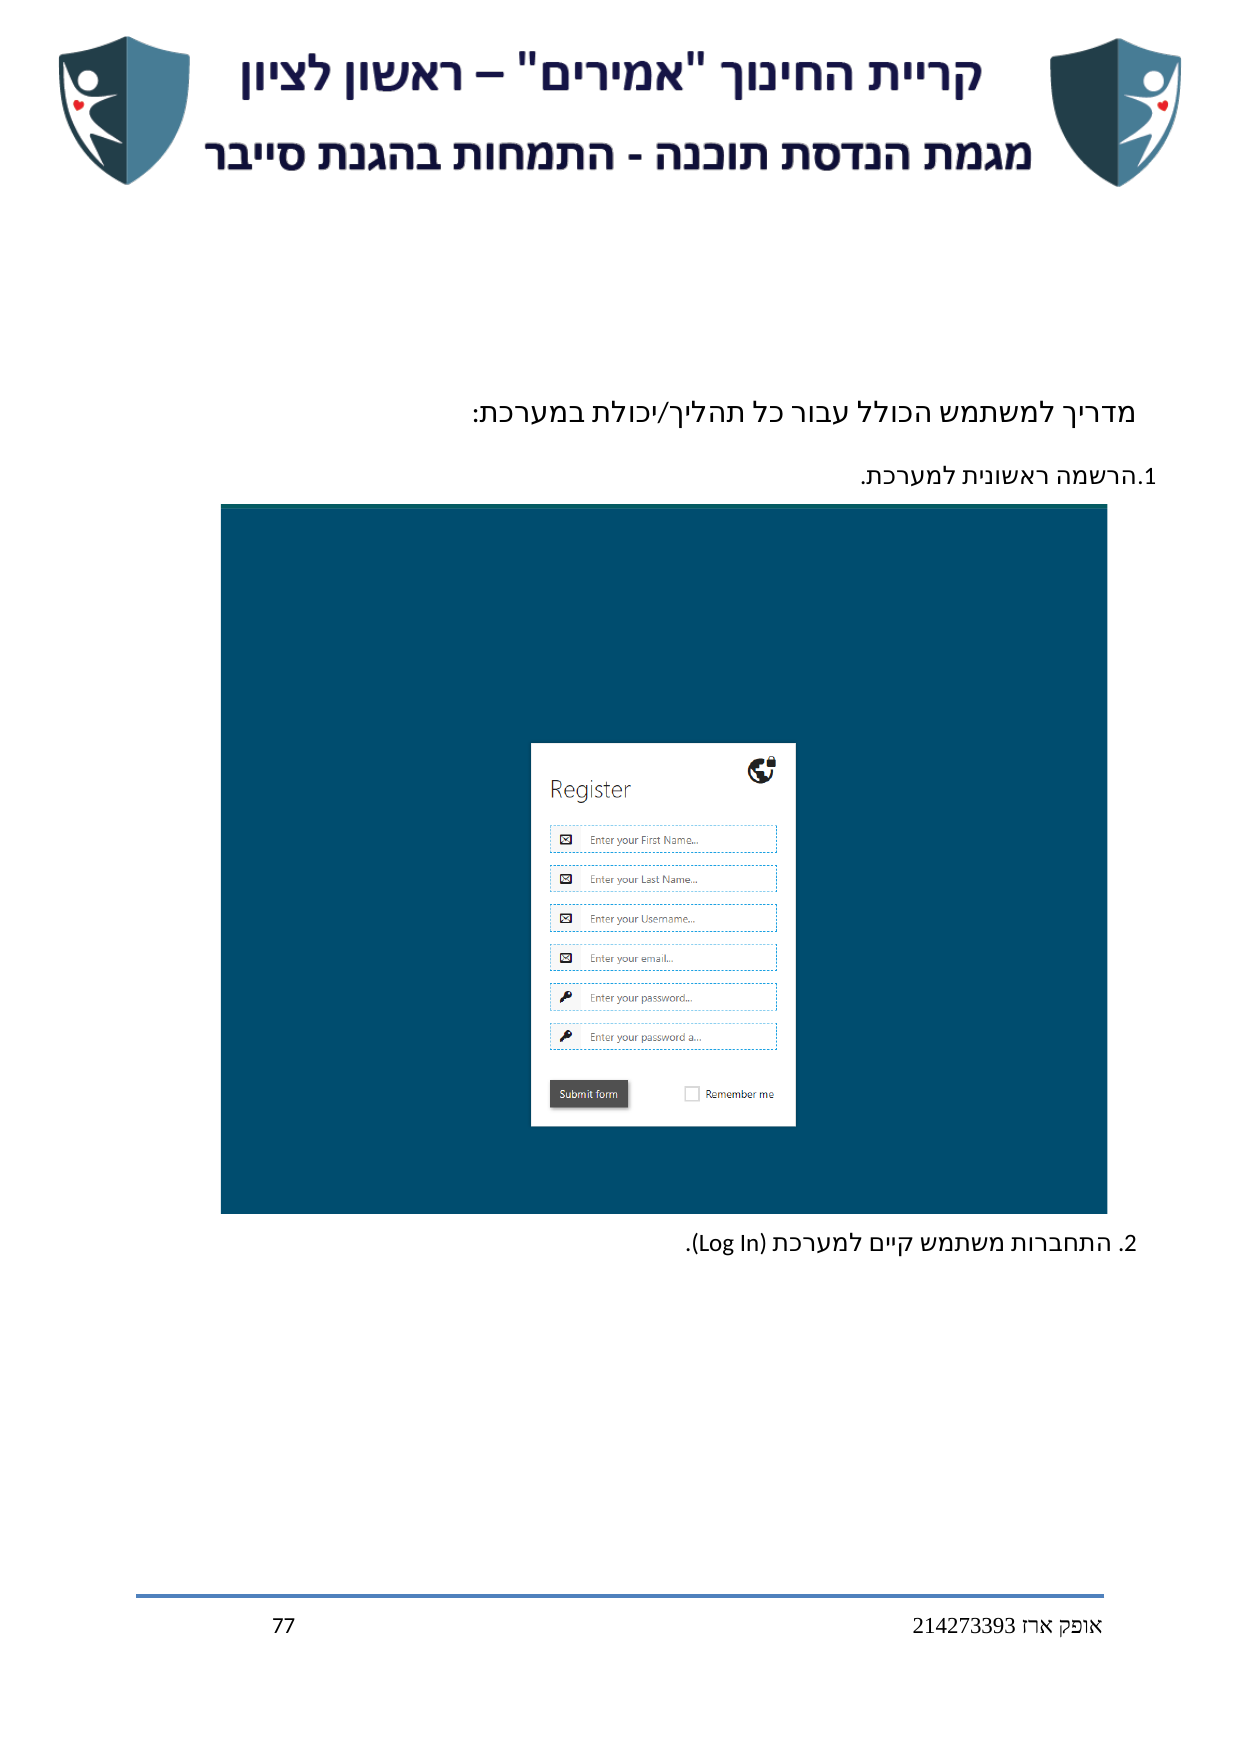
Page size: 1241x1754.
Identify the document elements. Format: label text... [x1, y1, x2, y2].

subtitle מדריך למשתמש הכולל עבור כל תהליך/יכולת במערכת: [162, 394, 1137, 429]
text 2. התחברות משתמש קיים למערכת (Log In). [162, 1227, 1137, 1258]
list הרשמה ראשונית למערכת. [162, 460, 1137, 1213]
picture [58, 36, 1182, 188]
picture [532, 744, 795, 1126]
picture [220, 504, 1108, 508]
